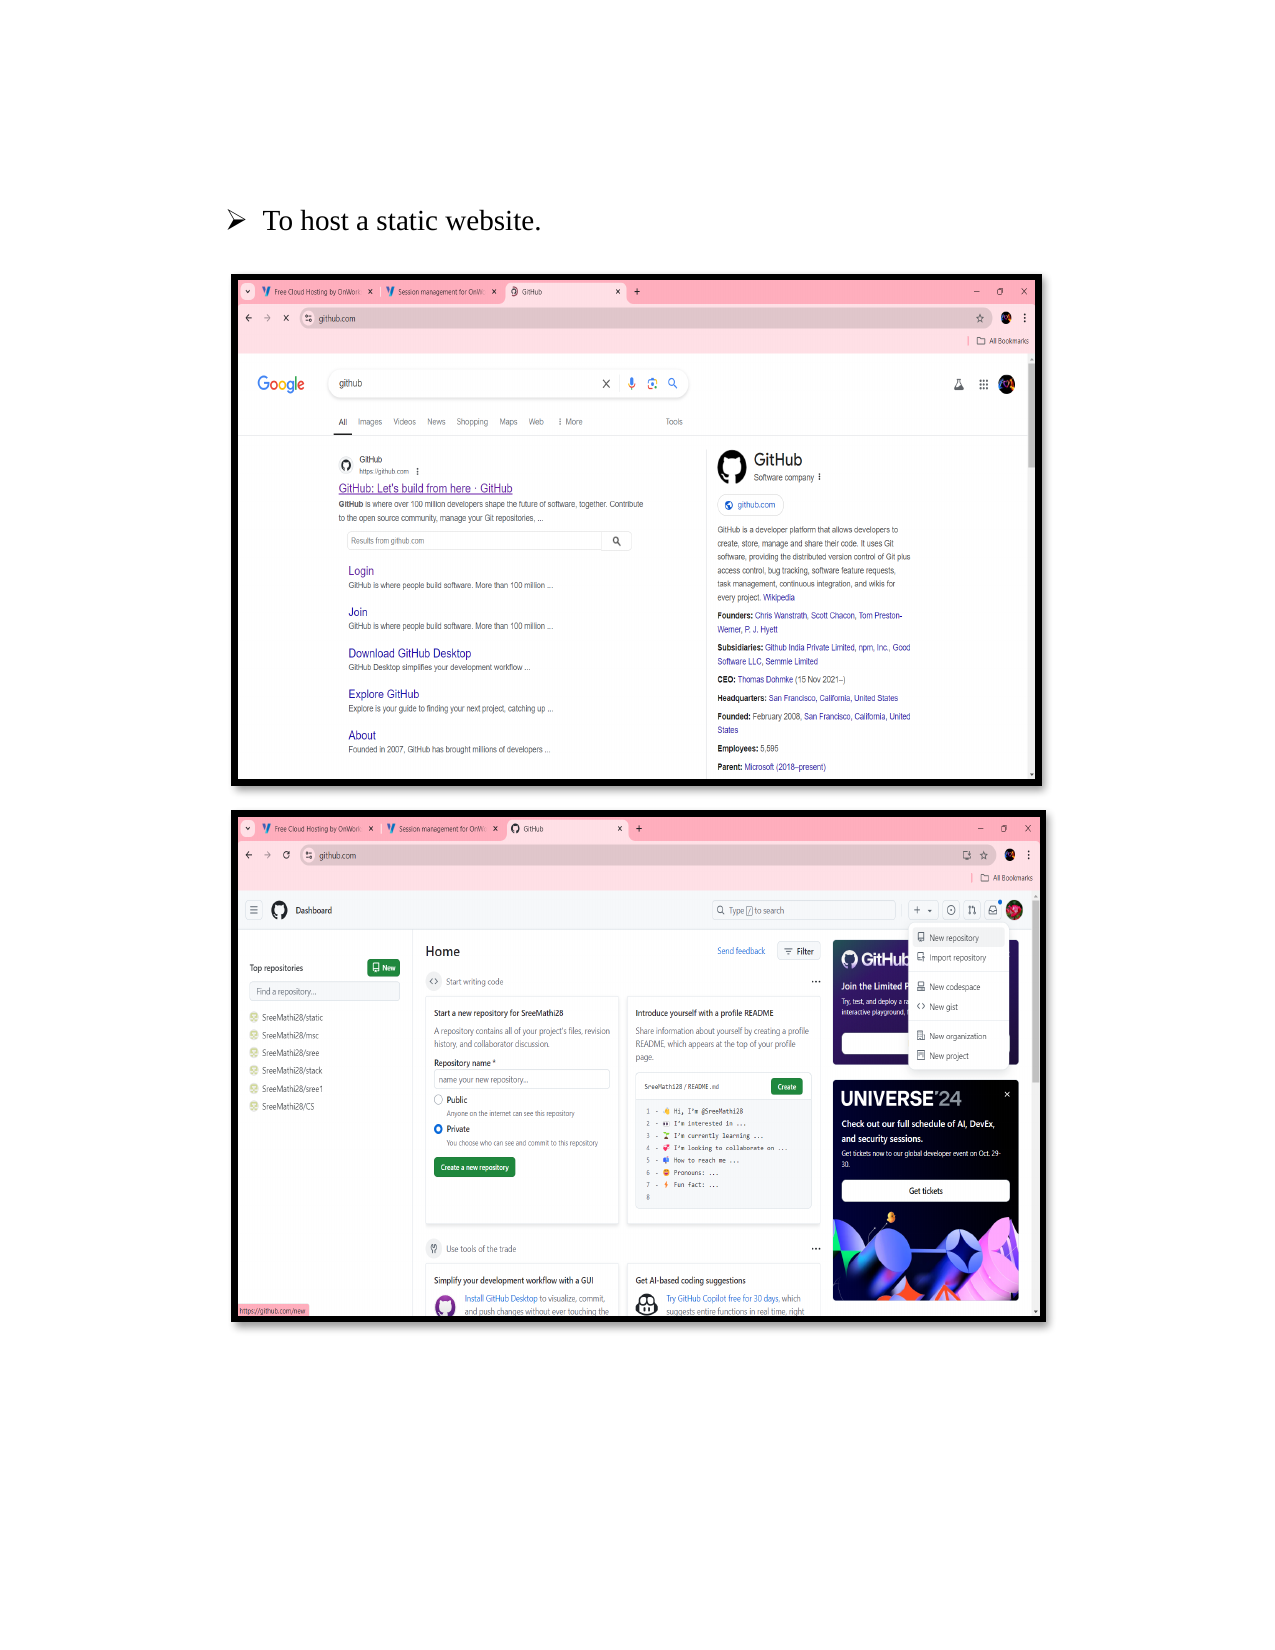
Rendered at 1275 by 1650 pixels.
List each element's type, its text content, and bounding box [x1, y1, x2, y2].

picture [238, 817, 1040, 1316]
picture [238, 280, 1035, 779]
list To host a static website. [225, 203, 1125, 236]
